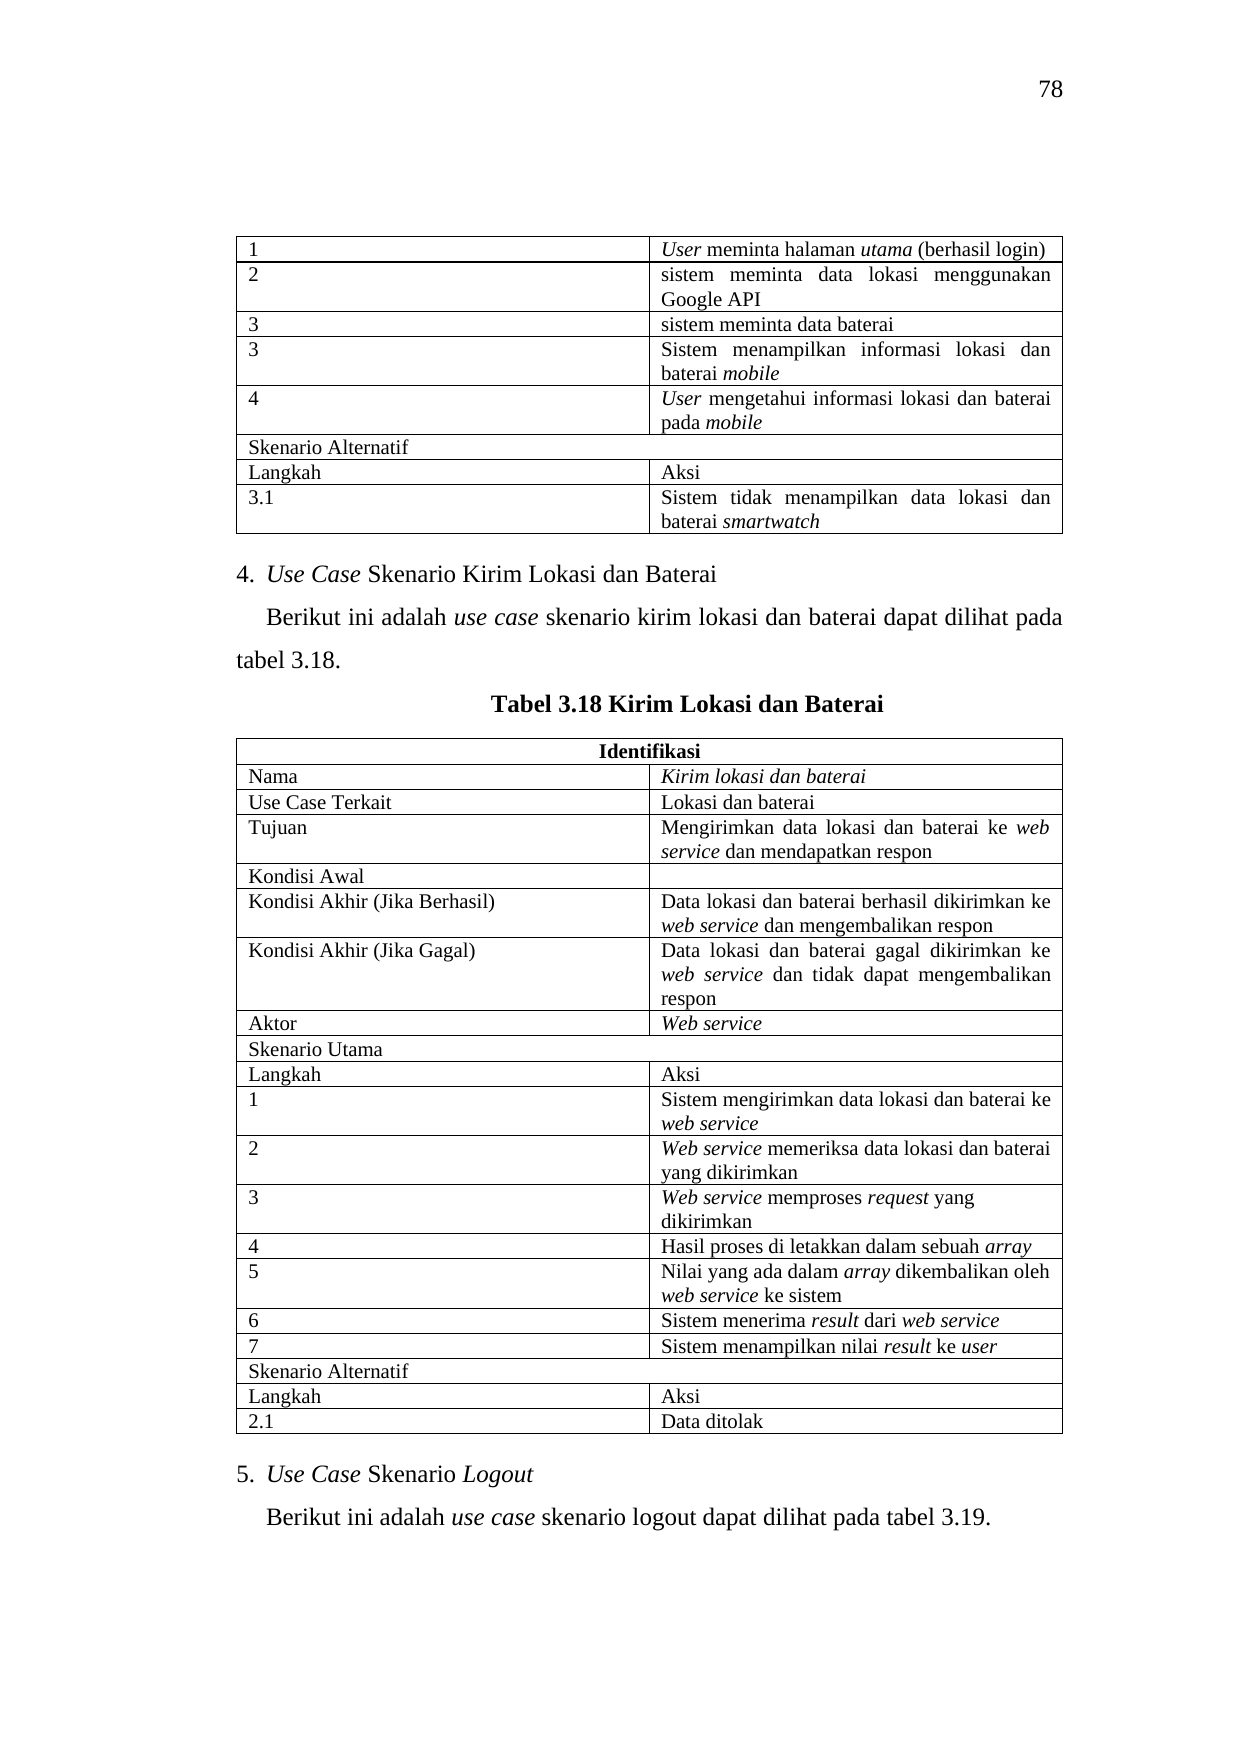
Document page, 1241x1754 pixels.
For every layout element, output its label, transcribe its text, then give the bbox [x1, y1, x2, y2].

table_cell Hasil proses di letakkan dalam sebuah array [650, 1234, 1062, 1258]
table_cell Aksi [650, 460, 1062, 484]
text Berikut ini adalah use case skenario logout dapat dilihat pada tabel 3.19. [236, 1502, 1063, 1531]
table_cell Web service [650, 1011, 1062, 1035]
table_cell Lokasi dan baterai [650, 790, 1062, 814]
table_cell 2 [237, 263, 649, 311]
table_cell 3 [237, 1185, 649, 1233]
table_cell Kirim lokasi dan baterai [650, 765, 1062, 788]
table_cell Nama [237, 765, 649, 788]
table_cell Langkah [237, 1384, 649, 1408]
table_cell User meminta halaman utama (berhasil login) [650, 237, 1062, 261]
text Berikut ini adalah use case skenario kirim lokasi dan baterai dapat dilihat pada tabel 3.18. [236, 602, 1063, 674]
table_cell 4 [237, 1234, 649, 1258]
table_cell Web service memproses request yang dikirimkan [650, 1185, 1062, 1233]
table_cell 1 [237, 237, 649, 261]
table_cell Aktor [237, 1011, 649, 1035]
table_cell 4 [237, 386, 649, 434]
table_cell Kondisi Akhir (Jika Gagal) [237, 938, 649, 1010]
table_cell 3.1 [237, 485, 649, 533]
table_cell Kondisi Akhir (Jika Berhasil) [237, 889, 649, 937]
table_cell Aksi [650, 1062, 1062, 1086]
table_cell Data lokasi dan baterai berhasil dikirimkan ke web service dan mengembalikan respon [650, 889, 1062, 937]
table_cell Nilai yang ada dalam array dikembalikan oleh web service ke sistem [650, 1259, 1062, 1307]
table_cell sistem meminta data baterai [650, 312, 1062, 336]
table_cell Data lokasi dan baterai gagal dikirimkan ke web service dan tidak dapat mengembalikan respon [650, 938, 1062, 1010]
table_cell Sistem mengirimkan data lokasi dan baterai ke web service [650, 1087, 1062, 1135]
table_cell 1 [237, 1087, 649, 1135]
table_cell Skenario Alternatif [237, 1359, 1062, 1383]
table_cell 7 [237, 1334, 649, 1358]
table_cell Sistem tidak menampilkan data lokasi dan baterai smartwatch [650, 485, 1062, 533]
table_cell Web service memeriksa data lokasi dan baterai yang dikirimkan [650, 1136, 1062, 1184]
table_cell 2.1 [237, 1409, 649, 1433]
table_cell Data ditolak [650, 1409, 1062, 1433]
table_cell Use Case Terkait [237, 790, 649, 814]
table_cell Sistem menampilkan informasi lokasi dan baterai mobile [650, 337, 1062, 385]
table_cell sistem meminta data lokasi menggunakan Google API [650, 263, 1062, 311]
table_cell Kondisi Awal [237, 864, 649, 888]
table_cell User mengetahui informasi lokasi dan baterai pada mobile [650, 386, 1062, 434]
table_cell 3 [237, 337, 649, 385]
text Tabel 3.18 Kirim Lokasi dan Baterai [236, 689, 1063, 717]
table_cell 3 [237, 312, 649, 336]
table_cell Tujuan [237, 815, 649, 863]
table_cell Skenario Alternatif [237, 435, 1062, 459]
table_cell Sistem menampilkan nilai result ke user [650, 1334, 1062, 1358]
table_cell 6 [237, 1309, 649, 1332]
table_cell Langkah [237, 1062, 649, 1086]
table_cell Aksi [650, 1384, 1062, 1408]
table_cell Mengirimkan data lokasi dan baterai ke web service dan mendapatkan respon [650, 815, 1062, 863]
table_cell 2 [237, 1136, 649, 1184]
table_cell [650, 864, 1062, 888]
list Use Case Skenario Logout [236, 1459, 1063, 1488]
list Use Case Skenario Kirim Lokasi dan Baterai [236, 559, 1063, 588]
table_cell Langkah [237, 460, 649, 484]
table_header Identifikasi [237, 739, 1062, 763]
table_cell 5 [237, 1259, 649, 1307]
table_cell Skenario Utama [237, 1036, 1062, 1061]
table_cell Sistem menerima result dari web service [650, 1309, 1062, 1332]
